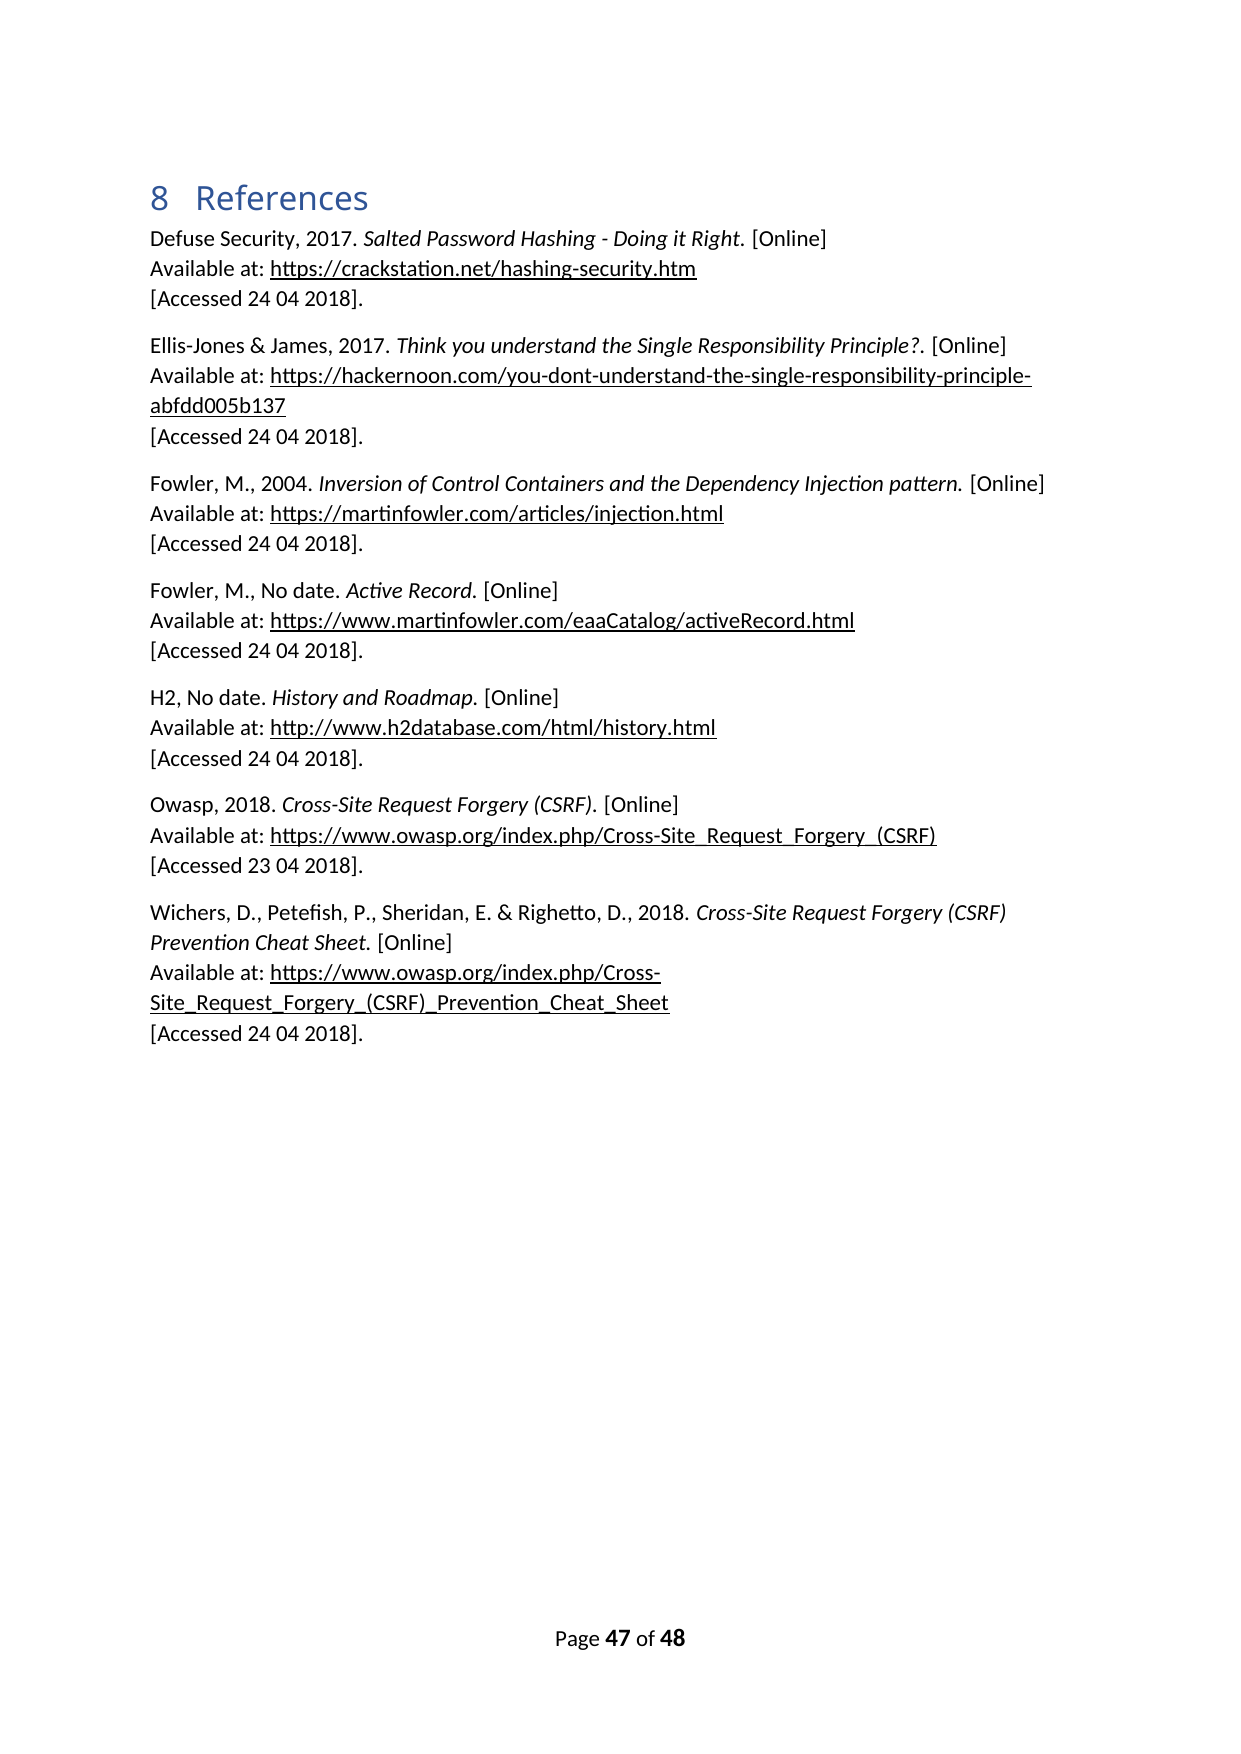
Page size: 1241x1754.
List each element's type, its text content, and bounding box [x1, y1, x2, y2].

subtitle References [150, 175, 1090, 220]
text Defuse Security, 2017. Salted Password Hashing - Doing it Right. [Online] Available at: https://crackstation.net/hashing-security.htm [Accessed 24 04 2018]. [150, 224, 1090, 312]
text Wichers, D., Petefish, P., Sheridan, E. & Righetto, D., 2018. Cross-Site Request Forgery (CSRF) Prevention Cheat Sheet. [Online] Available at: https://www.owasp.org/index.php/Cross-Site_Request_Forgery_(CSRF)_Prevention_Cheat_Sheet [Accessed 24 04 2018]. [150, 898, 1090, 1047]
text Ellis-Jones & James, 2017. Think you understand the Single Responsibility Principle?. [Online] Available at: https://hackernoon.com/you-dont-understand-the-single-responsibility-principle-abfdd005b137 [Accessed 24 04 2018]. [150, 331, 1090, 450]
text Owasp, 2018. Cross-Site Request Forgery (CSRF). [Online] Available at: https://www.owasp.org/index.php/Cross-Site_Request_Forgery_(CSRF) [Accessed 23 04 2018]. [150, 791, 1090, 879]
text Fowler, M., 2004. Inversion of Control Containers and the Dependency Injection pattern. [Online] Available at: https://martinfowler.com/articles/injection.html [Accessed 24 04 2018]. [150, 469, 1090, 557]
text Fowler, M., No date. Active Record. [Online] Available at: https://www.martinfowler.com/eaaCatalog/activeRecord.html [Accessed 24 04 2018]. [150, 576, 1090, 664]
text H2, No date. History and Roadmap. [Online] Available at: http://www.h2database.com/html/history.html [Accessed 24 04 2018]. [150, 683, 1090, 772]
